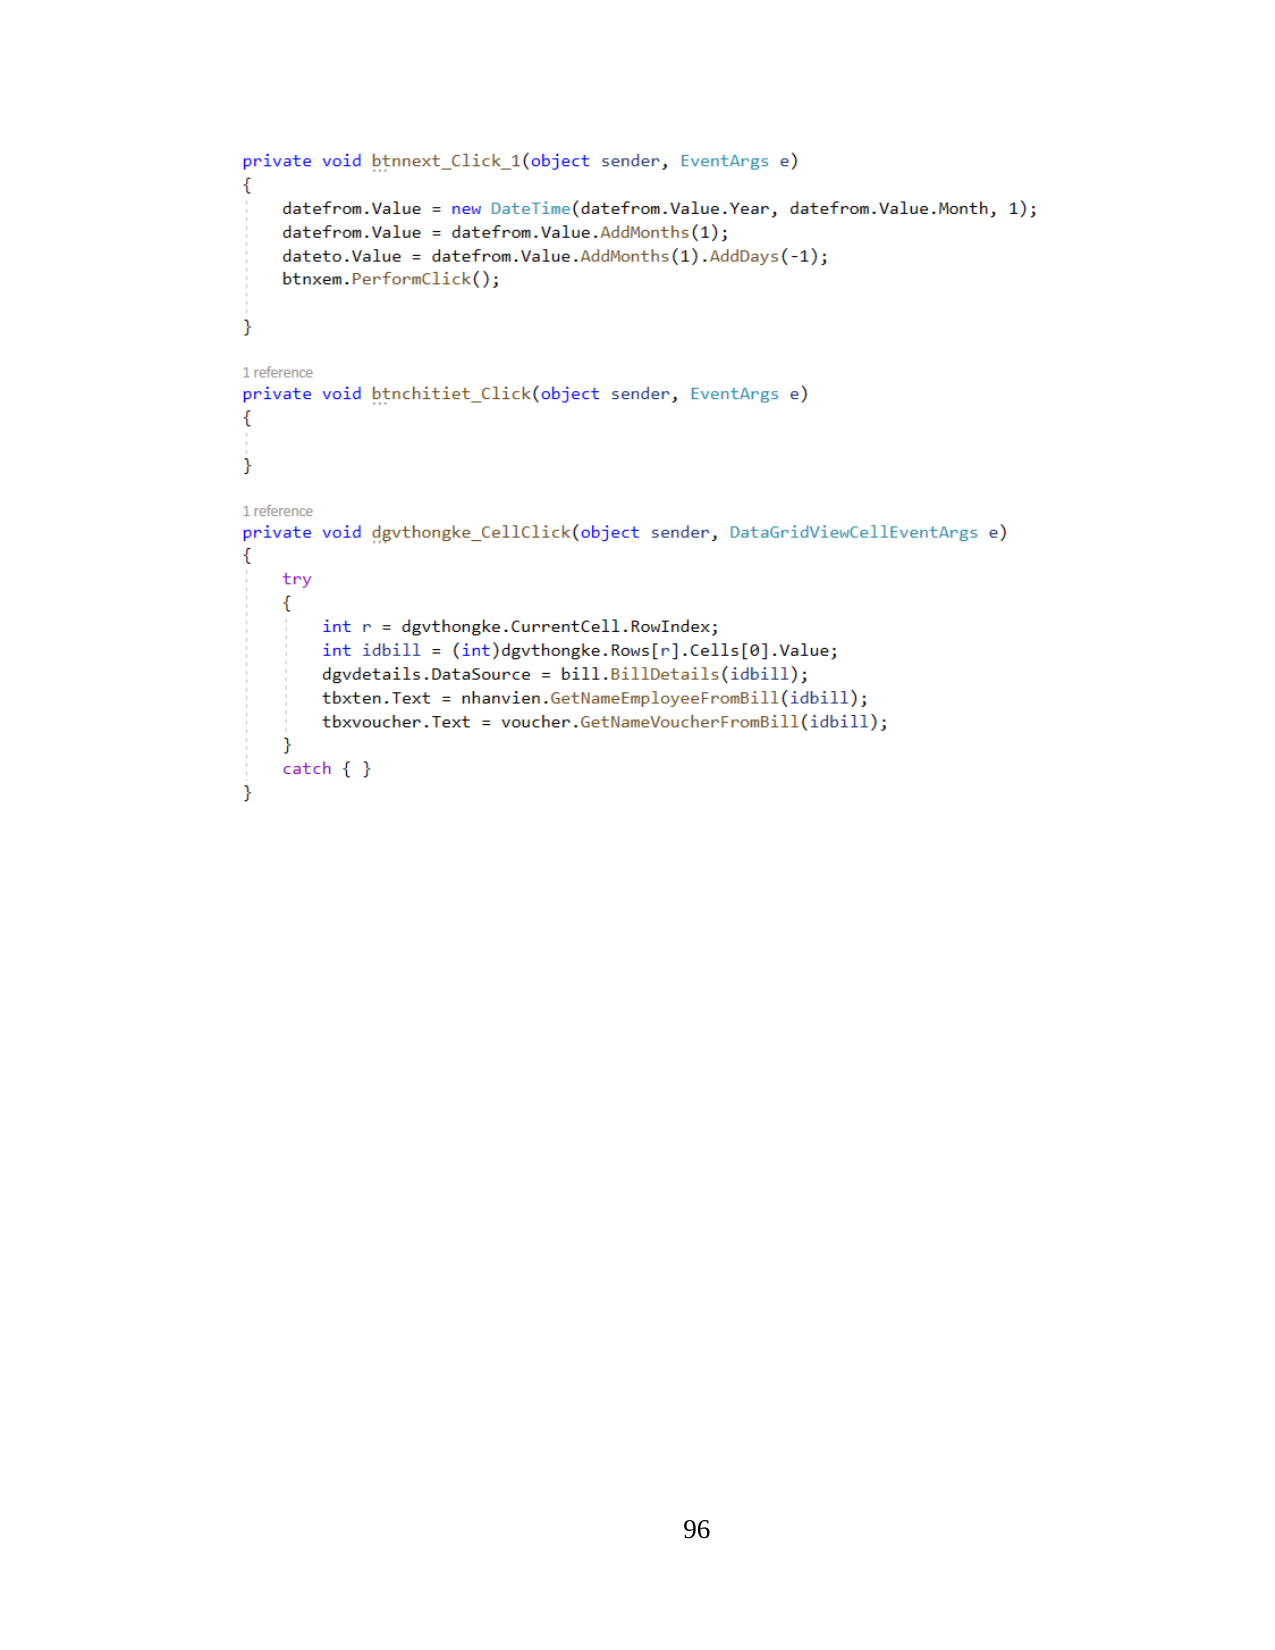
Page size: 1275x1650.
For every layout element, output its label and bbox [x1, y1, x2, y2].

picture [236, 147, 1047, 807]
